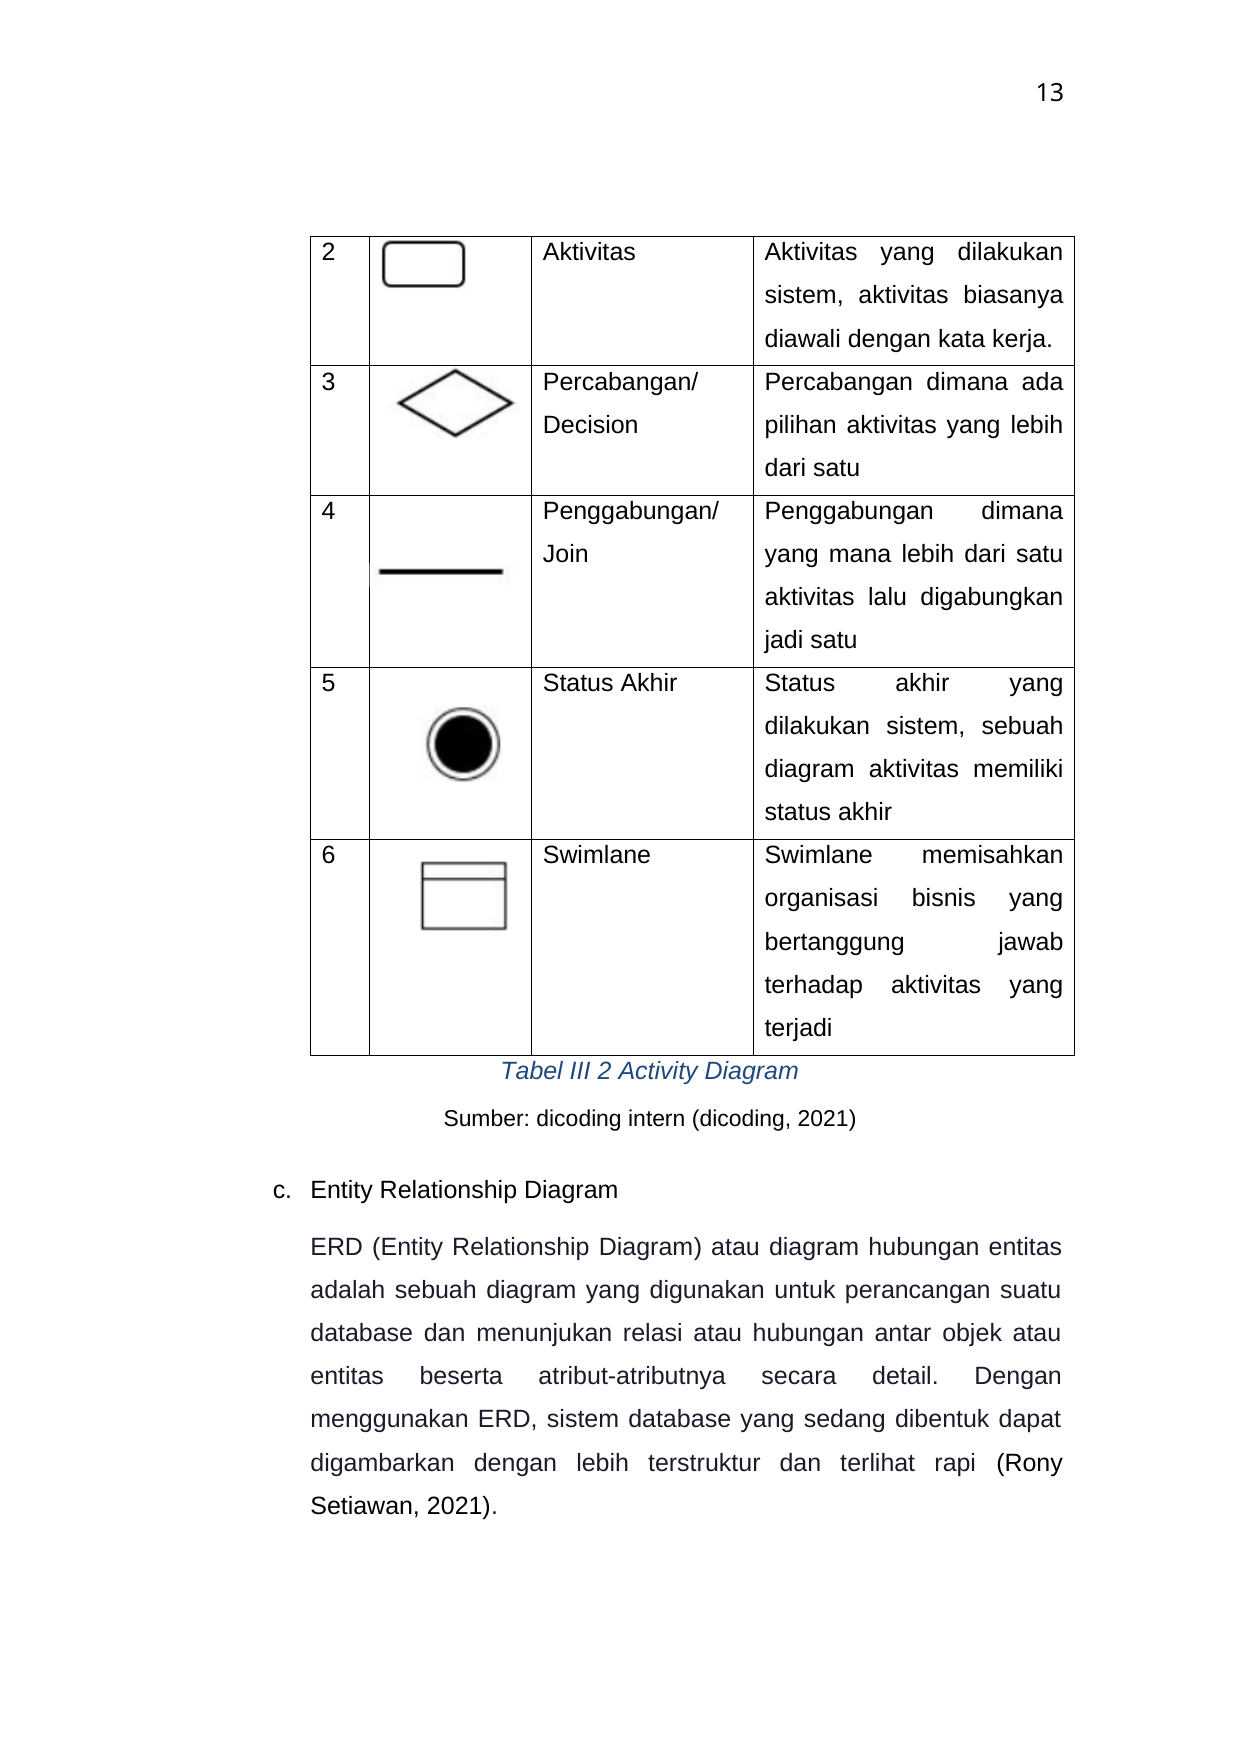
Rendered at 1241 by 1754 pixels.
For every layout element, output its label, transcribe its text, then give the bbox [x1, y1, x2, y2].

picture [380, 366, 527, 443]
table_cell Percabangan dimana ada pilihan aktivitas yang lebih dari satu [754, 366, 1074, 494]
table_cell Status Akhir [532, 668, 753, 839]
table_cell [370, 496, 531, 667]
table_cell Penggabungan/ Join [532, 496, 753, 667]
picture [419, 860, 509, 932]
text ERD (Entity Relationship Diagram) atau diagram hubungan entitas adalah sebuah diagram yang digunakan untuk perancangan suatu database dan menunjukan relasi atau hubungan antar objek atau entitas beserta atribut-atributnya secara detail. Dengan menggunakan ERD, sistem database yang sedang dibentuk dapat digambarkan dengan lebih terstruktur dan terlihat rapi . [310, 1232, 1063, 1519]
table_cell Percabangan/ Decision [532, 366, 753, 494]
table_cell Swimlane [532, 840, 753, 1054]
table_cell 4 [311, 496, 369, 667]
table_cell 3 [311, 366, 369, 494]
table_cell [370, 668, 531, 839]
table_cell 2 [311, 237, 369, 365]
table_cell Aktivitas yang dilakukan sistem, aktivitas biasanya diawali dengan kata kerja. [754, 237, 1074, 365]
text Sumber: dicoding intern (dicoding, 2021) [236, 1105, 1063, 1132]
text Tabel III 2 Activity Diagram [236, 1056, 1063, 1084]
table_cell [370, 366, 531, 494]
table_cell 5 [311, 668, 369, 839]
table_cell Swimlane memisahkan organisasi bisnis yang bertanggung jawab terhadap aktivitas yang terjadi [754, 840, 1074, 1054]
picture [369, 563, 513, 587]
picture [420, 706, 502, 785]
list Entity Relationship Diagram [273, 1175, 1063, 1203]
table_cell Status akhir yang dilakukan sistem, sebuah diagram aktivitas memiliki status akhir [754, 668, 1074, 839]
table_cell 6 [311, 840, 369, 1054]
table_cell Aktivitas [532, 237, 753, 365]
table_cell [370, 840, 531, 1054]
picture [380, 237, 471, 291]
table_cell [370, 237, 531, 365]
table_cell Penggabungan dimana yang mana lebih dari satu aktivitas lalu digabungkan jadi satu [754, 496, 1074, 667]
